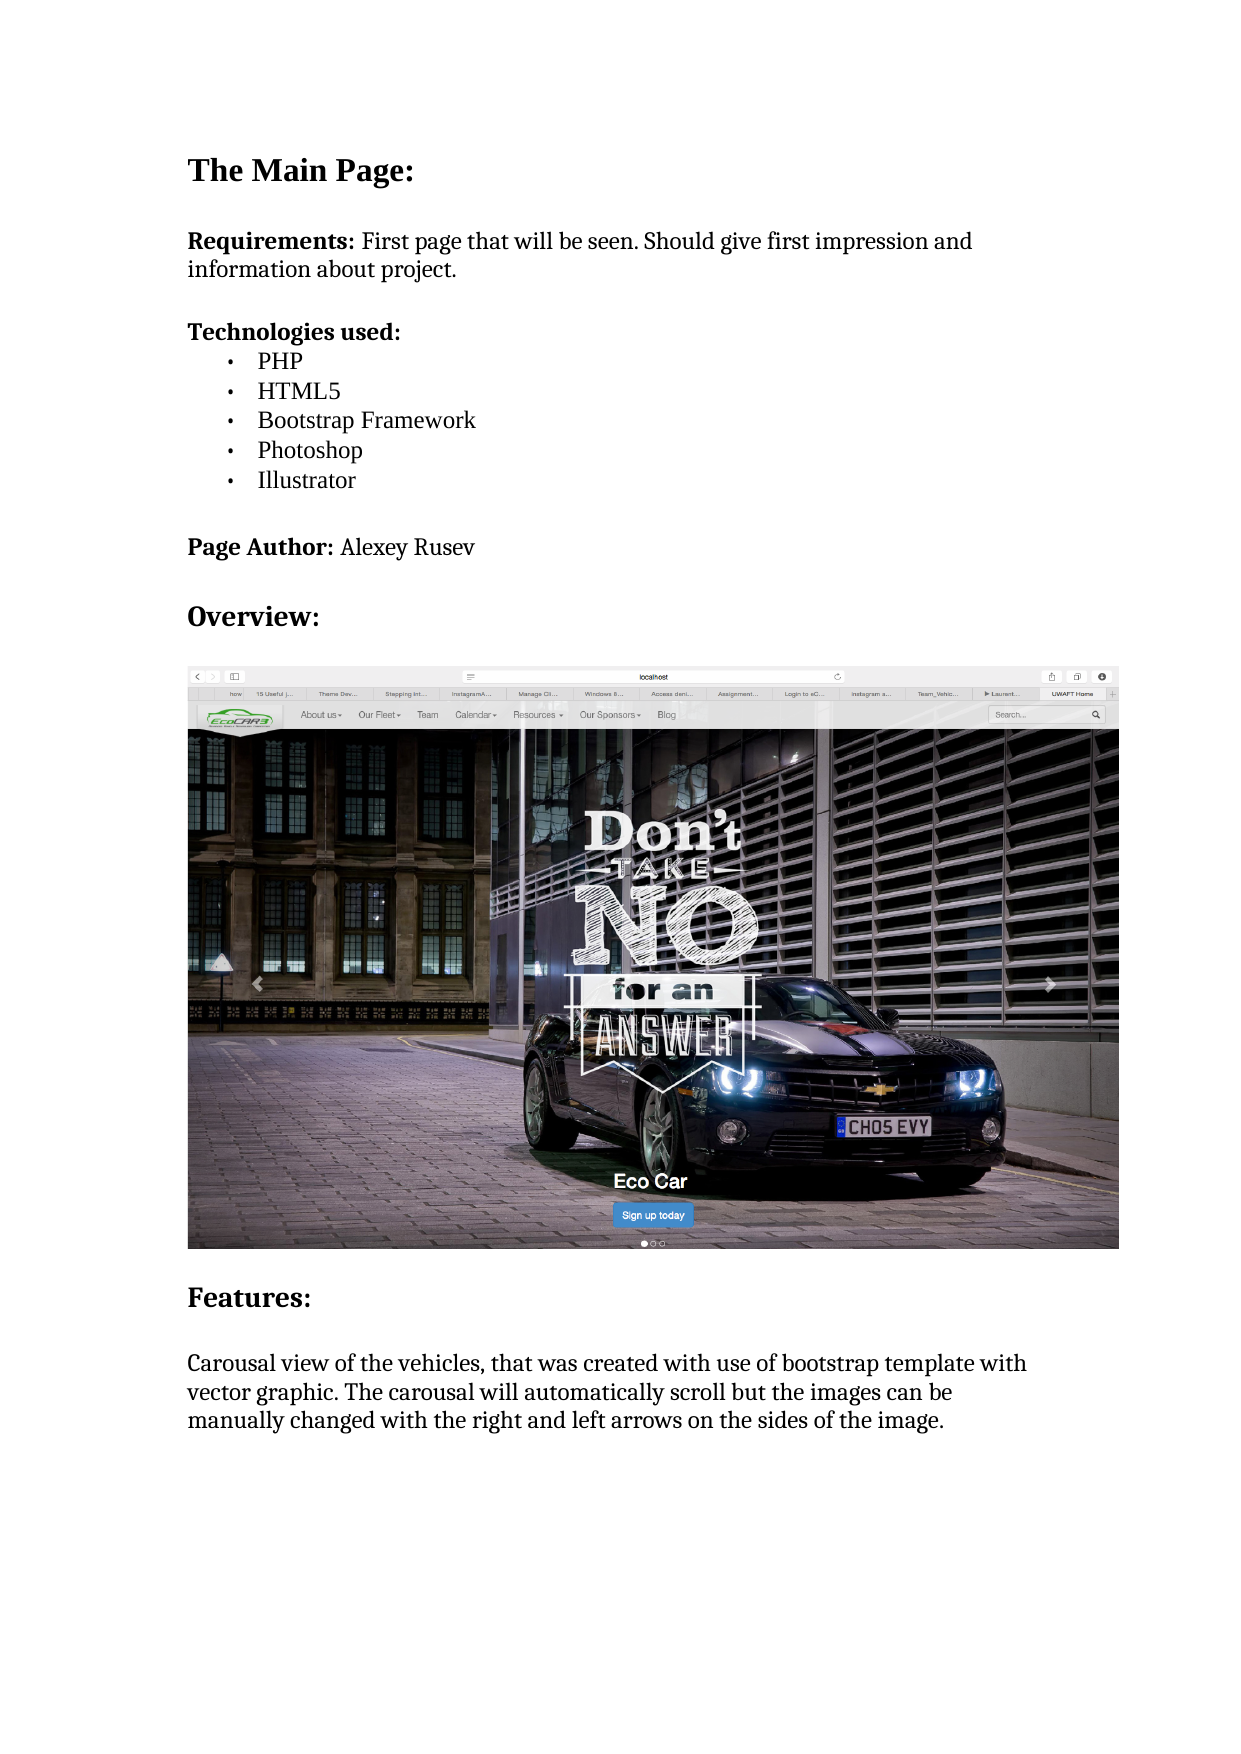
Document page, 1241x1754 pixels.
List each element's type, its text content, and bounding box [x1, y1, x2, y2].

text Technologies used: [187, 318, 1053, 346]
subtitle The Main Page: [187, 150, 1053, 188]
text Requirements: First page that will be seen. Should give first impression and information about project. [187, 227, 1053, 284]
picture [187, 666, 1119, 1249]
list HTML5 [225, 376, 1053, 406]
list Photoshop [225, 435, 1053, 465]
text Features: [187, 1282, 1053, 1315]
text Page Author: Alexey Rusev [187, 533, 1053, 561]
list Illustrator [225, 465, 1053, 494]
list PHP [225, 346, 1053, 376]
text Carousal view of the vehicles, that was created with use of bootstrap template with vector graphic. The carousal will automatically scroll but the images can be manually changed with the right and left arrows on the sides of the image. [187, 1349, 1053, 1435]
text Overview: [187, 600, 1053, 633]
list Bootstrap Framework [225, 406, 1053, 435]
